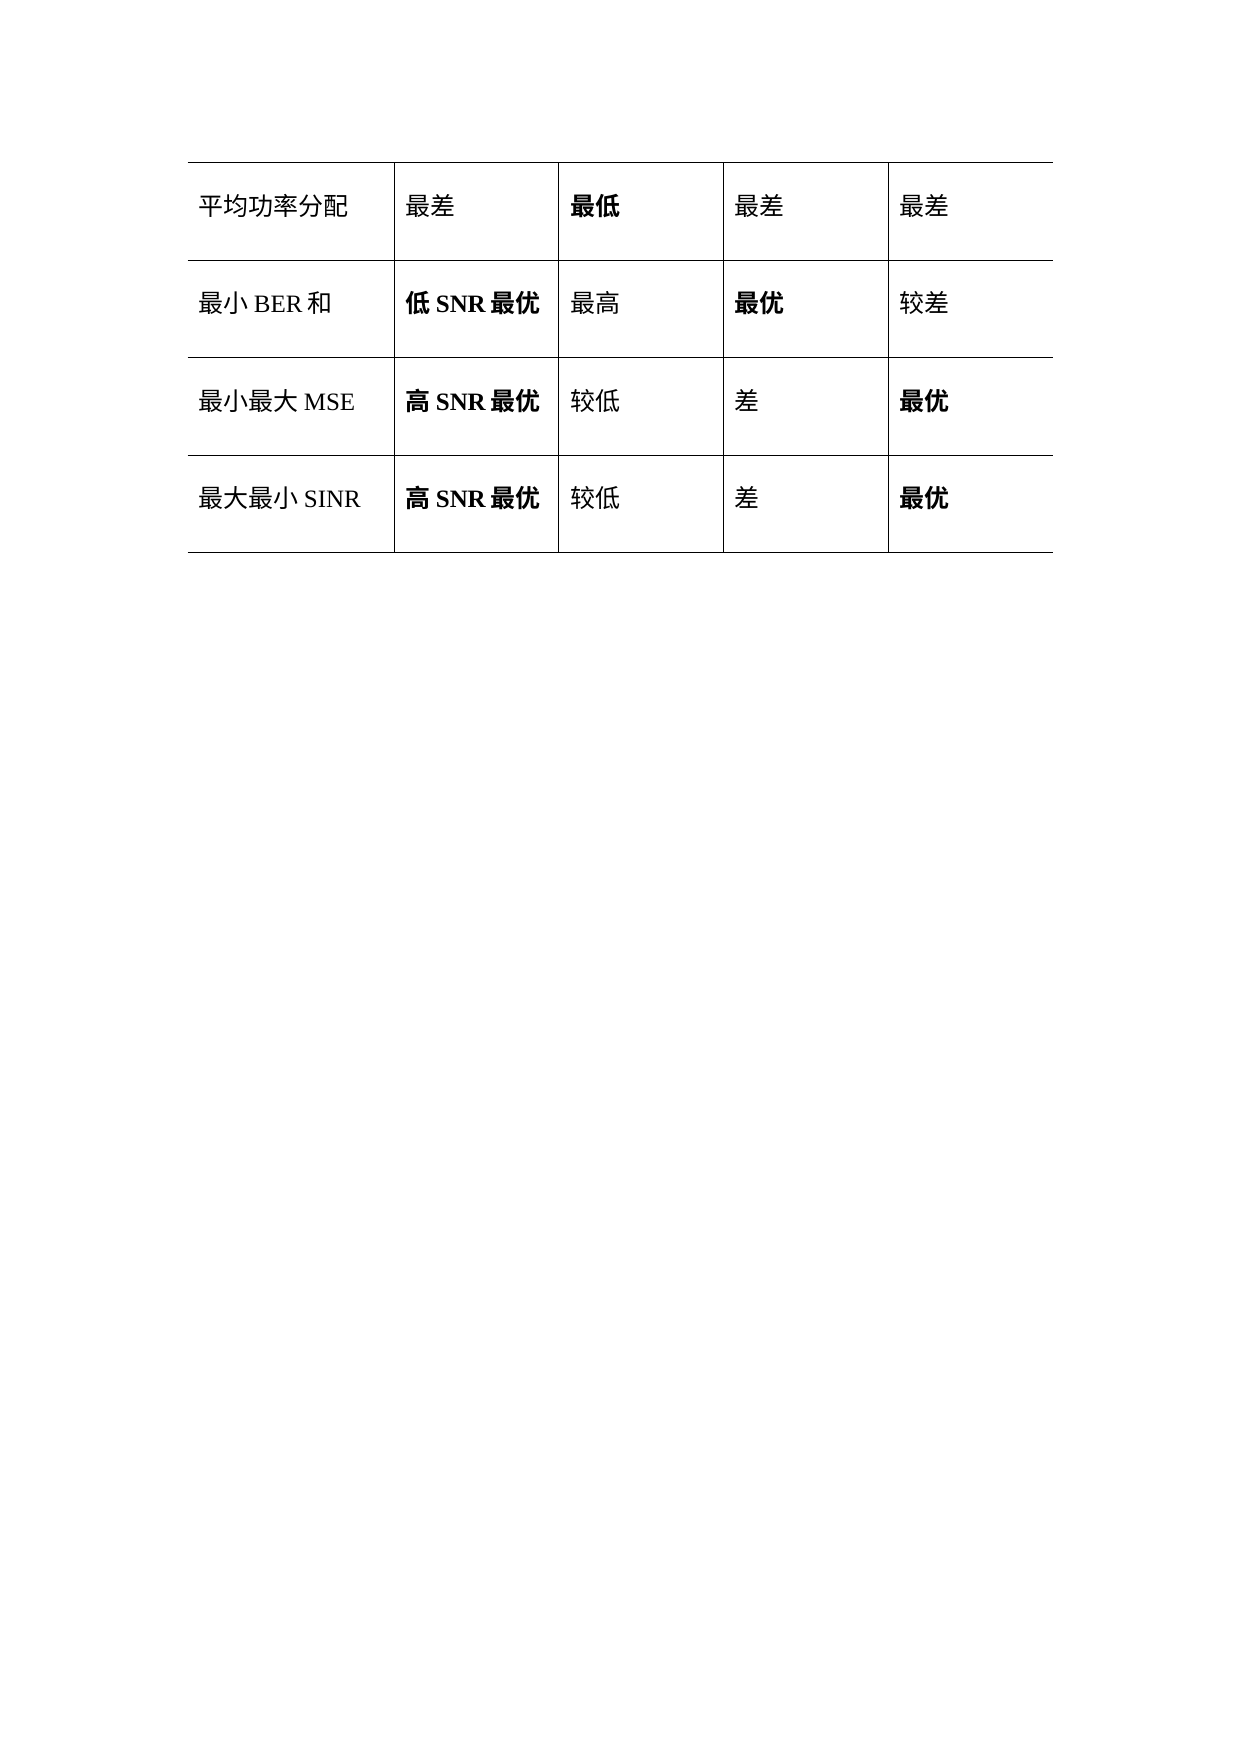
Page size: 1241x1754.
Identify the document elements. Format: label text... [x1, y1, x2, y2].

table_cell 最差 [395, 163, 558, 259]
table_cell 最优 [724, 261, 888, 357]
table_cell 高SNR最优 [395, 358, 558, 454]
table_cell 高SNR最优 [395, 456, 558, 552]
table_cell 较低 [559, 456, 723, 552]
table_cell 最优 [889, 456, 1053, 552]
table_cell 差 [724, 358, 888, 454]
table_cell 最差 [724, 163, 888, 259]
table_cell 差 [724, 456, 888, 552]
table_cell 最低 [559, 163, 723, 259]
table_cell 最差 [889, 163, 1053, 259]
table_cell 低SNR最优 [395, 261, 558, 357]
table_cell 最高 [559, 261, 723, 357]
table_cell 较低 [559, 358, 723, 454]
table_cell 较差 [889, 261, 1053, 357]
table_cell 最小最大MSE [188, 358, 394, 454]
table_cell 最小BER和 [188, 261, 394, 357]
table_cell 最大最小SINR [188, 456, 394, 552]
table_cell 最优 [889, 358, 1053, 454]
table_cell 平均功率分配 [188, 163, 394, 259]
